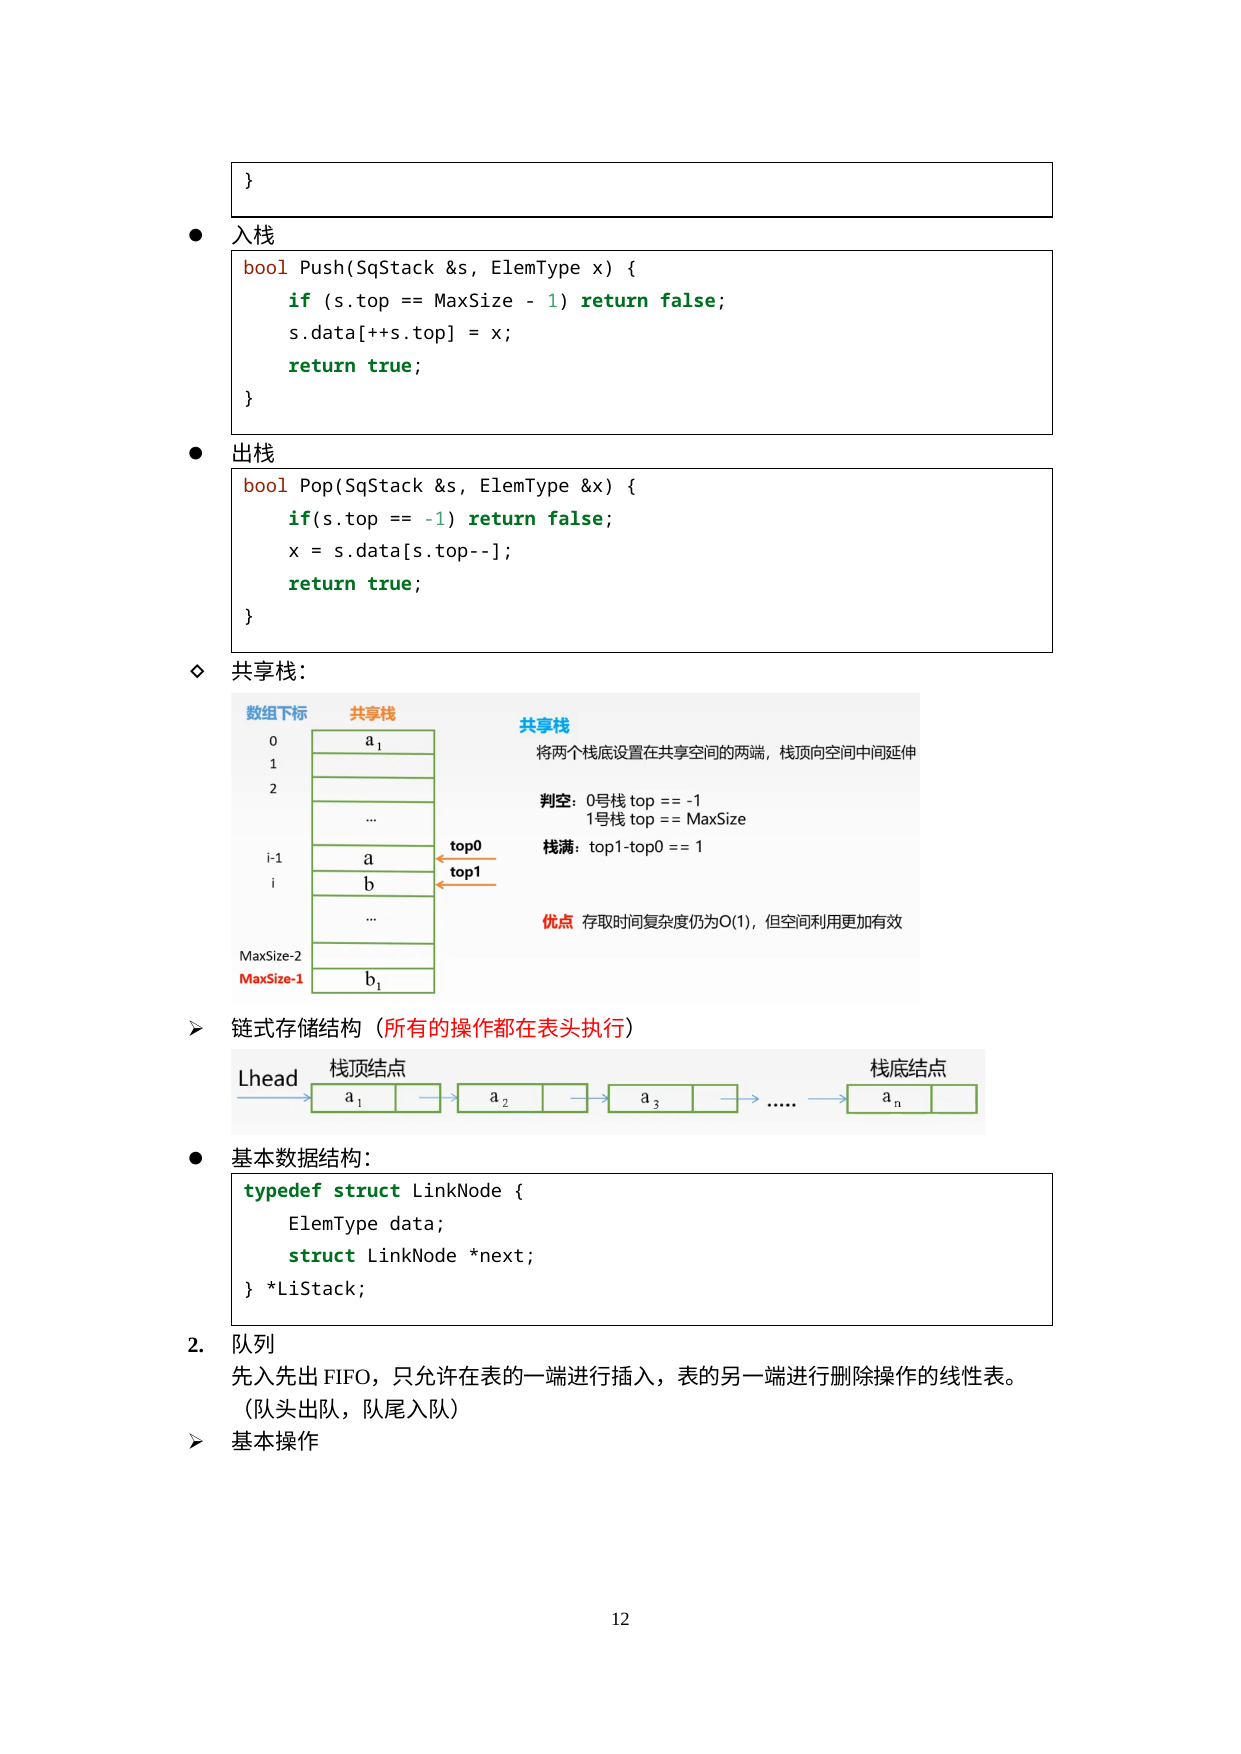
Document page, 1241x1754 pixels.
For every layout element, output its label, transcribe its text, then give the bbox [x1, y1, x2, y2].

table_header bool Push(SqStack &s, ElemType x) { if (s.top == MaxSize - 1) return false; s.data[++s.top] = x; return true; } [232, 251, 1052, 434]
list 入栈 [187, 217, 1053, 250]
list 队列 [187, 1326, 1053, 1359]
list 基本数据结构： [187, 1141, 1053, 1173]
picture [231, 1049, 986, 1135]
list 出栈 [187, 435, 1053, 468]
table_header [232, 163, 1052, 216]
list 链式存储结构（所有的操作都在表头执行） [187, 1011, 1053, 1043]
table_header bool Pop(SqStack &s, ElemType &x) { if(s.top == -1) return false; x = s.data[s.top--]; return true; } [232, 469, 1052, 652]
list 共享栈： [187, 653, 1053, 686]
list 先入先出FIFO，只允许在表的一端进行插入，表的另一端进行删除操作的线性表。（队头出队，队尾入队） [231, 1359, 1053, 1424]
picture [231, 693, 920, 1003]
table_header typedef struct LinkNode { ElemType data; struct LinkNode *next; } *LiStack; [232, 1174, 1052, 1325]
list 基本操作 [187, 1424, 1053, 1456]
